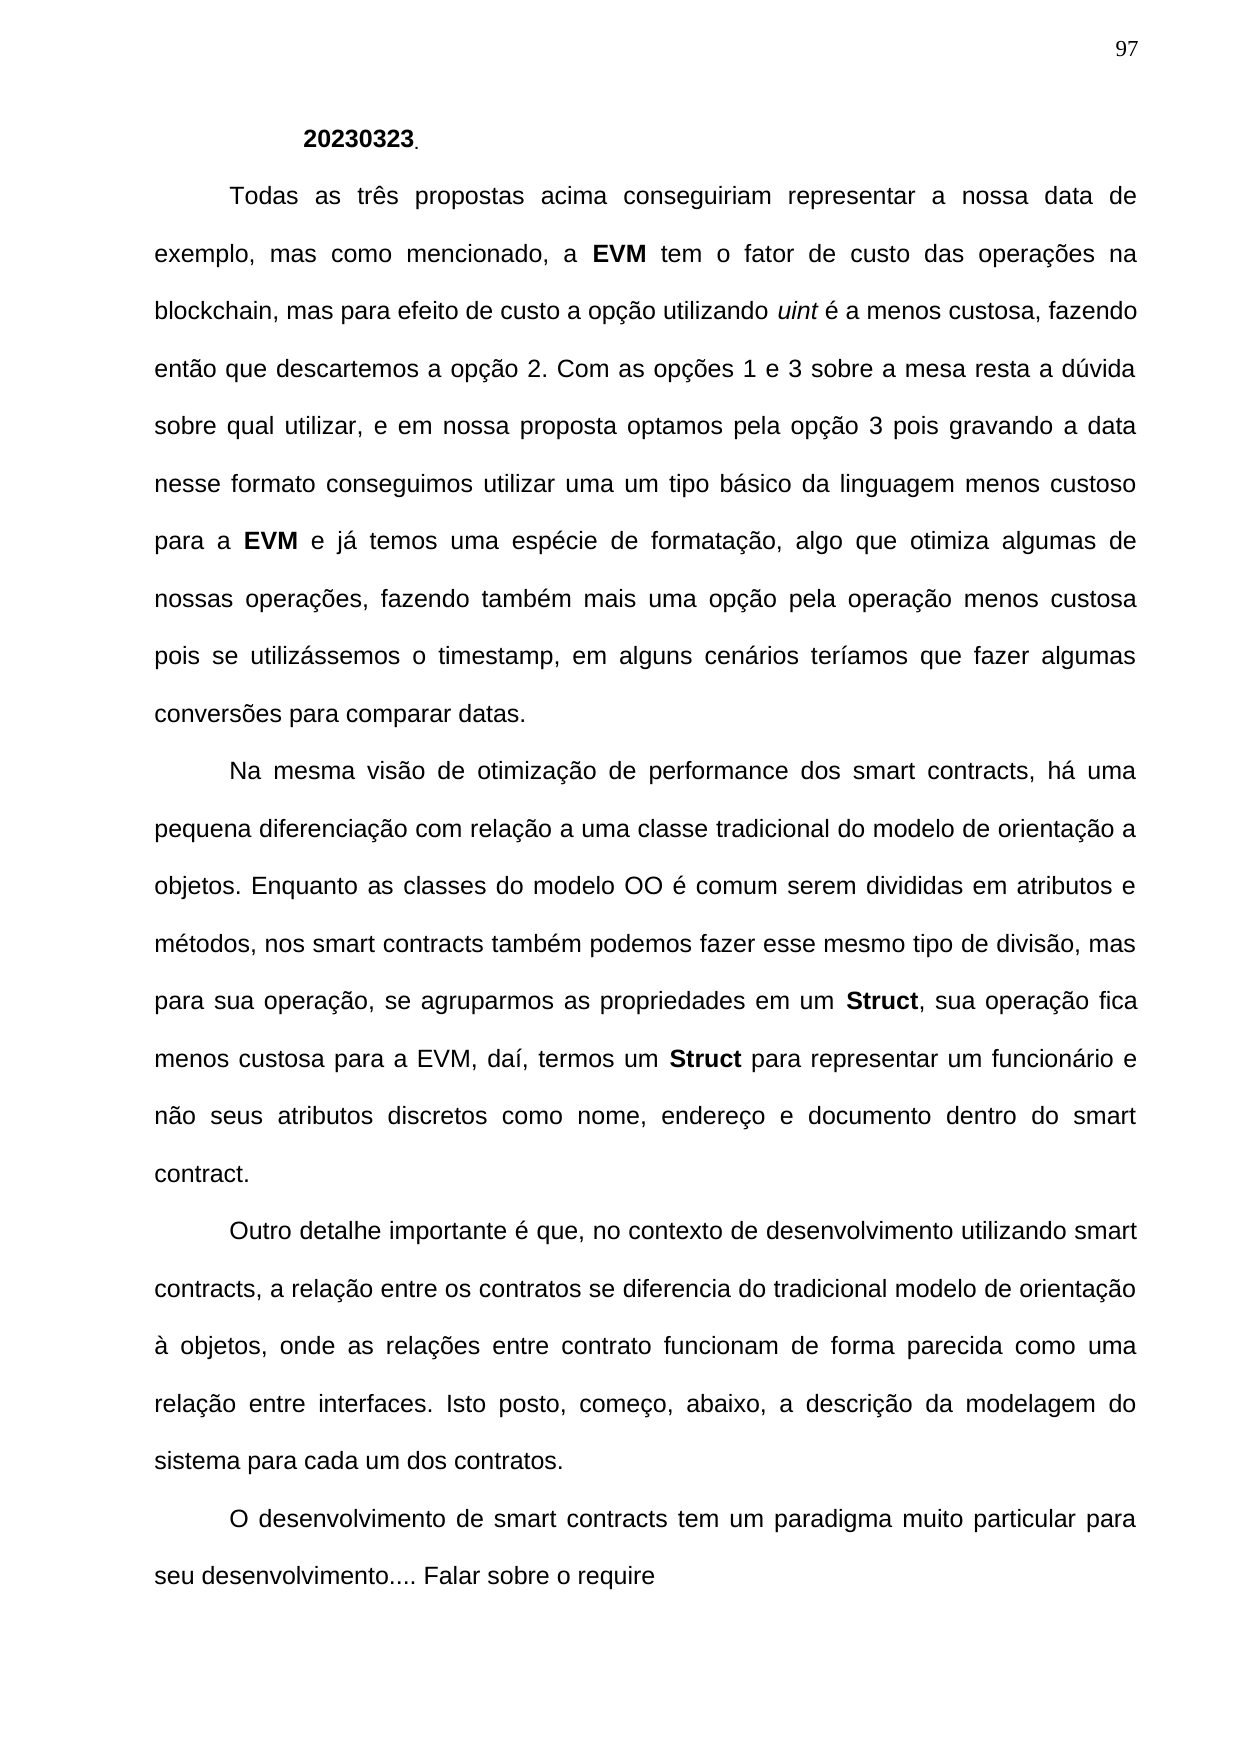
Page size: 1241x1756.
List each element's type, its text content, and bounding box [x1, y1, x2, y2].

text Todas as três propostas acima conseguiriam representar a nossa data de exemplo, mas como mencionado, a EVM tem o fator de custo das operações na blockchain, mas para efeito de custo a opção utilizando uint é a menos custosa, fazendo então que descartemos a opção 2. Com as opções 1 e 3 sobre a mesa resta a dúvida sobre qual utilizar, e em nossa proposta optamos pela opção 3 pois gravando a data nesse formato conseguimos utilizar uma um tipo básico da linguagem menos custoso para a EVM e já temos uma espécie de formatação, algo que otimiza algumas de nossas operações, fazendo também mais uma opção pela operação menos custosa pois se utilizássemos o timestamp, em alguns cenários teríamos que fazer algumas conversões para comparar datas. [154, 181, 1138, 728]
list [266, 124, 1138, 153]
text O desenvolvimento de smart contracts tem um paradigma muito particular para seu desenvolvimento.... Falar sobre o require [154, 1504, 1138, 1590]
text Outro detalhe importante é que, no contexto de desenvolvimento utilizando smart contracts, a relação entre os contratos se diferencia do tradicional modelo de orientação à objetos, onde as relações entre contrato funcionam de forma parecida como uma relação entre interfaces. Isto posto, começo, abaixo, a descrição da modelagem do sistema para cada um dos contratos. [154, 1216, 1138, 1475]
text Na mesma visão de otimização de performance dos smart contracts, há uma pequena diferenciação com relação a uma classe tradicional do modelo de orientação a objetos. Enquanto as classes do modelo OO é comum serem divididas em atributos e métodos, nos smart contracts também podemos fazer esse mesmo tipo de divisão, mas para sua operação, se agruparmos as propriedades em um Struct, sua operação fica menos custosa para a EVM, daí, termos um Struct para representar um funcionário e não seus atributos discretos como nome, endereço e documento dentro do smart contract. [154, 756, 1138, 1188]
